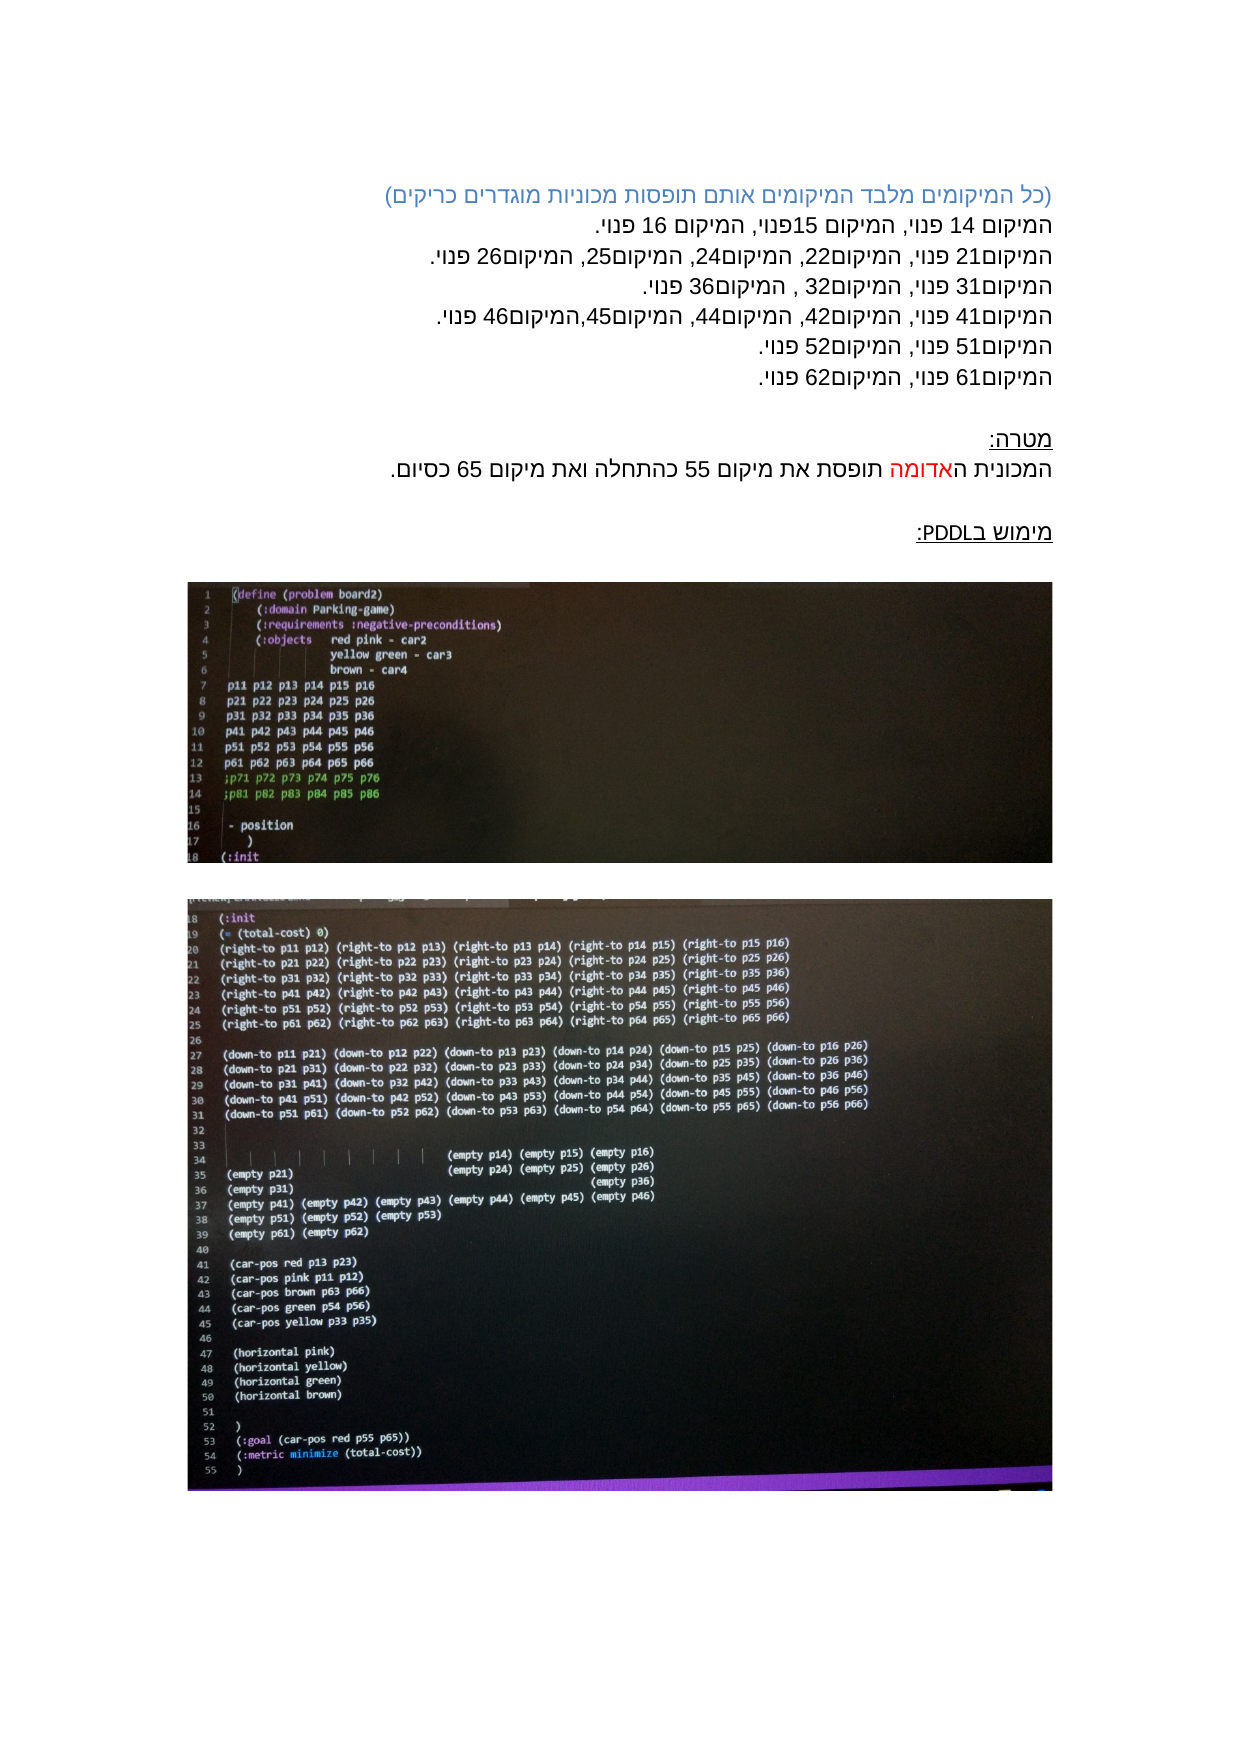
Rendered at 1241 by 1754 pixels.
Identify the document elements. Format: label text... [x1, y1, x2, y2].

text המיקום31 פנוי, המיקום32 , המיקום36 פנוי. [187, 273, 1053, 299]
text המיקום 14 פנוי, המיקום 15פנוי, המיקום 16 פנוי. [187, 212, 1053, 239]
text המכונית האדומה תופסת את מיקום 55 כהתחלה ואת מיקום 65 כסיום. [187, 456, 1053, 482]
text (כל המיקומים מלבד המיקומים אותם תופסות מכוניות מוגדרים כריקים) [187, 182, 1053, 208]
picture [187, 582, 1053, 863]
text המיקום51 פנוי, המיקום52 פנוי. [187, 333, 1053, 359]
text המיקום41 פנוי, המיקום42, המיקום44, המיקום45,המיקום46 פנוי. [187, 303, 1053, 329]
text מימוש בPDDL: [187, 518, 1053, 546]
text המיקום21 פנוי, המיקום22, המיקום24, המיקום25, המיקום26 פנוי. [187, 243, 1053, 269]
picture [187, 899, 1053, 1491]
text מטרה: [187, 426, 1053, 452]
text המיקום61 פנוי, המיקום62 פנוי. [187, 363, 1053, 390]
